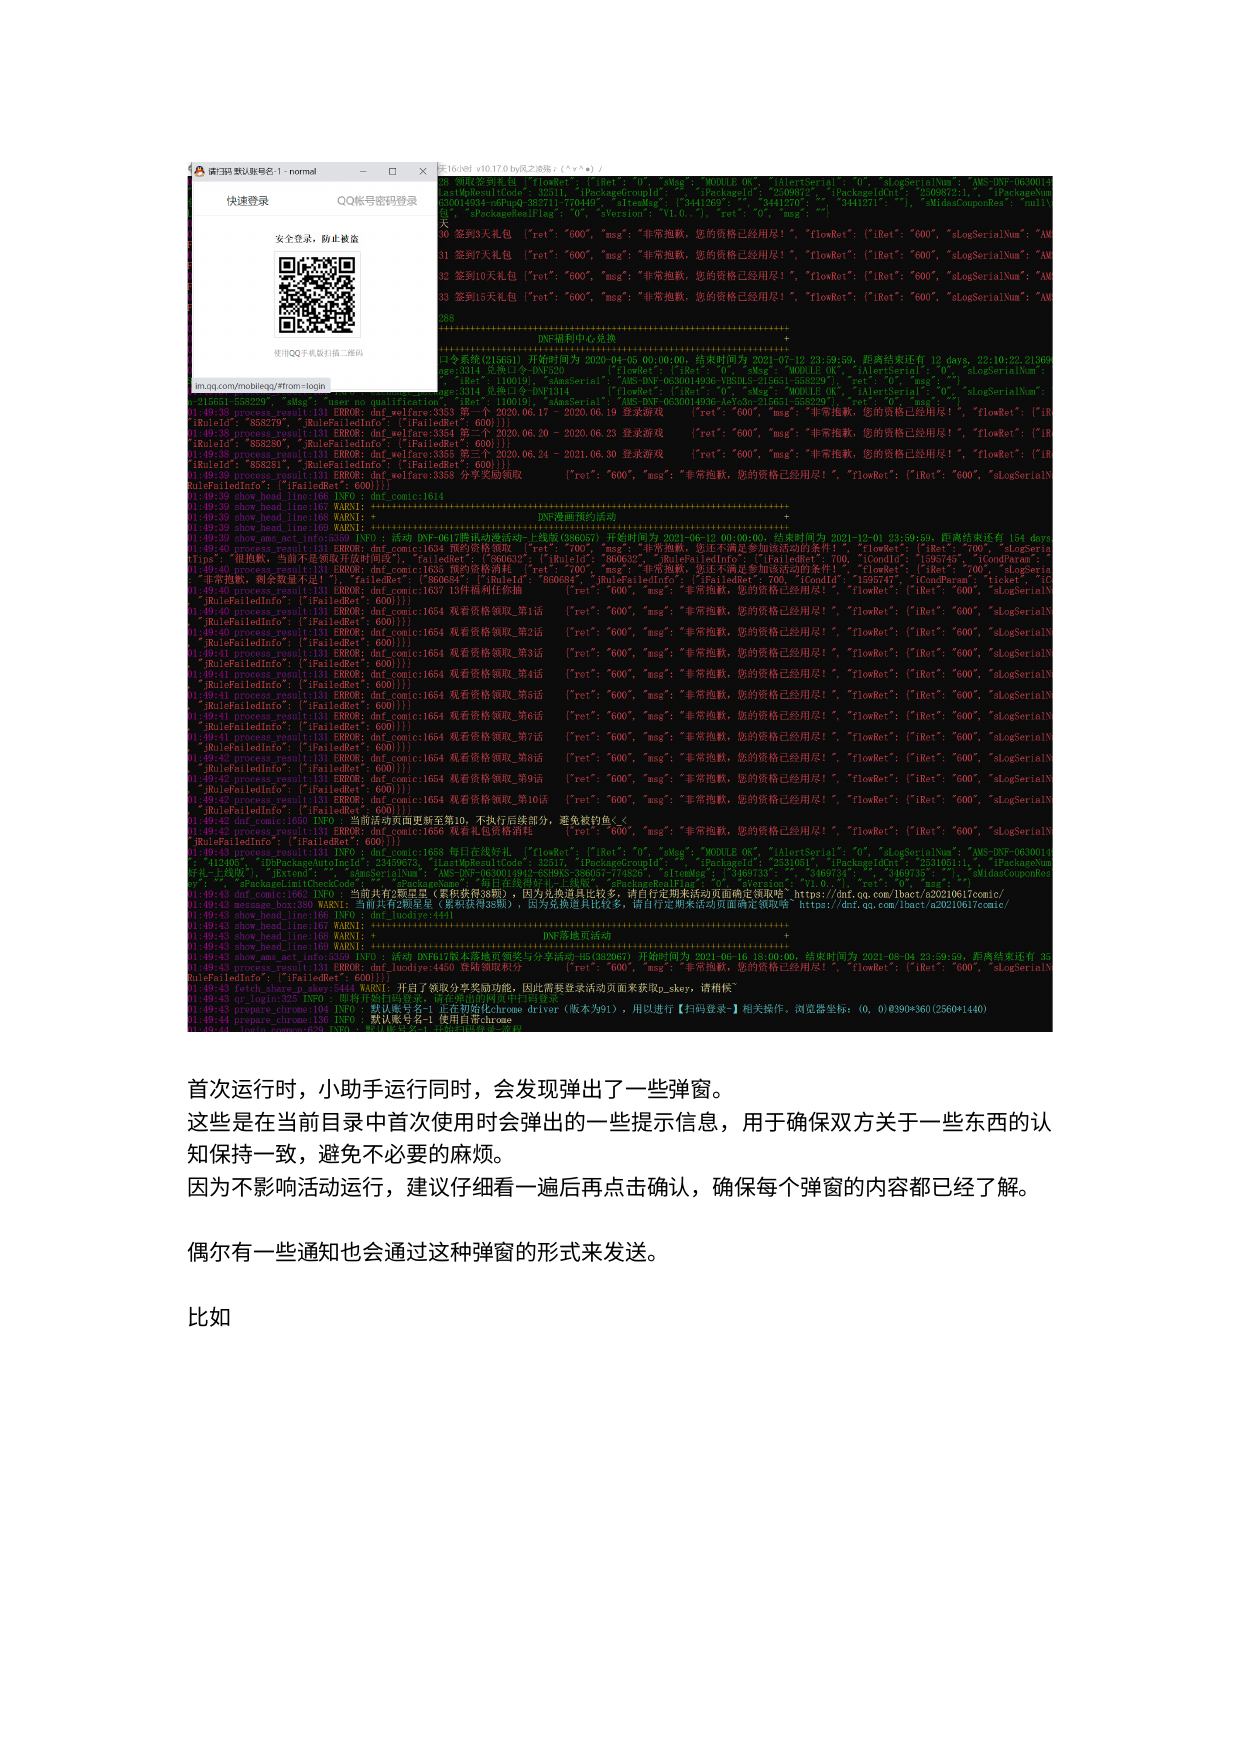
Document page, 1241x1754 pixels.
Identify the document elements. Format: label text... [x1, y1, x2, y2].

text 偶尔有一些通知也会通过这种弹窗的形式来发送。 [187, 1234, 1053, 1267]
picture [187, 162, 1053, 1032]
text 这些是在当前目录中首次使用时会弹出的一些提示信息，用于确保双方关于一些东西的认知保持一致，避免不必要的麻烦。 [187, 1104, 1053, 1169]
text 首次运行时，小助手运行同时，会发现弹出了一些弹窗。 [187, 1072, 1053, 1104]
text 因为不影响活动运行，建议仔细看一遍后再点击确认，确保每个弹窗的内容都已经了解。 [187, 1169, 1053, 1202]
text 比如 [187, 1299, 1053, 1332]
